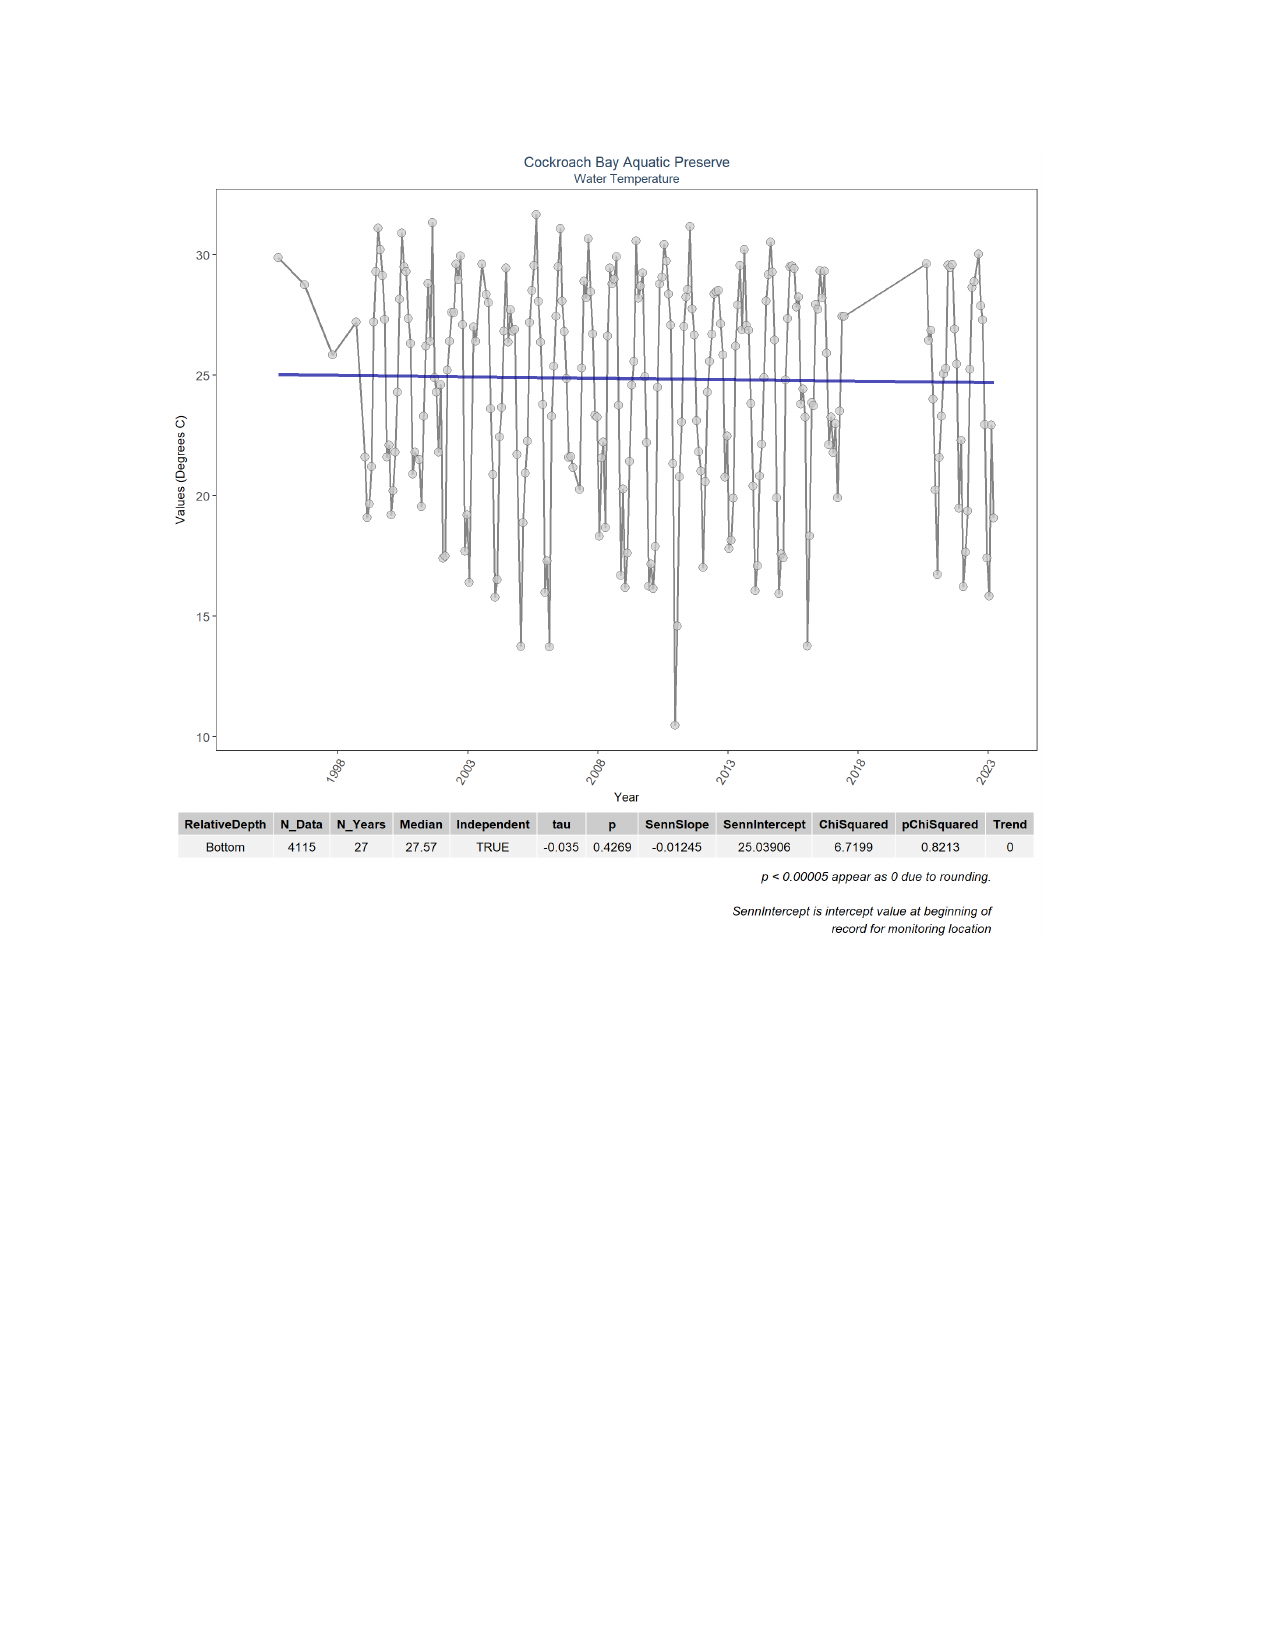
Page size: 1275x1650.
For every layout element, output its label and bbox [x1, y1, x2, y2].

picture [168, 150, 1044, 938]
